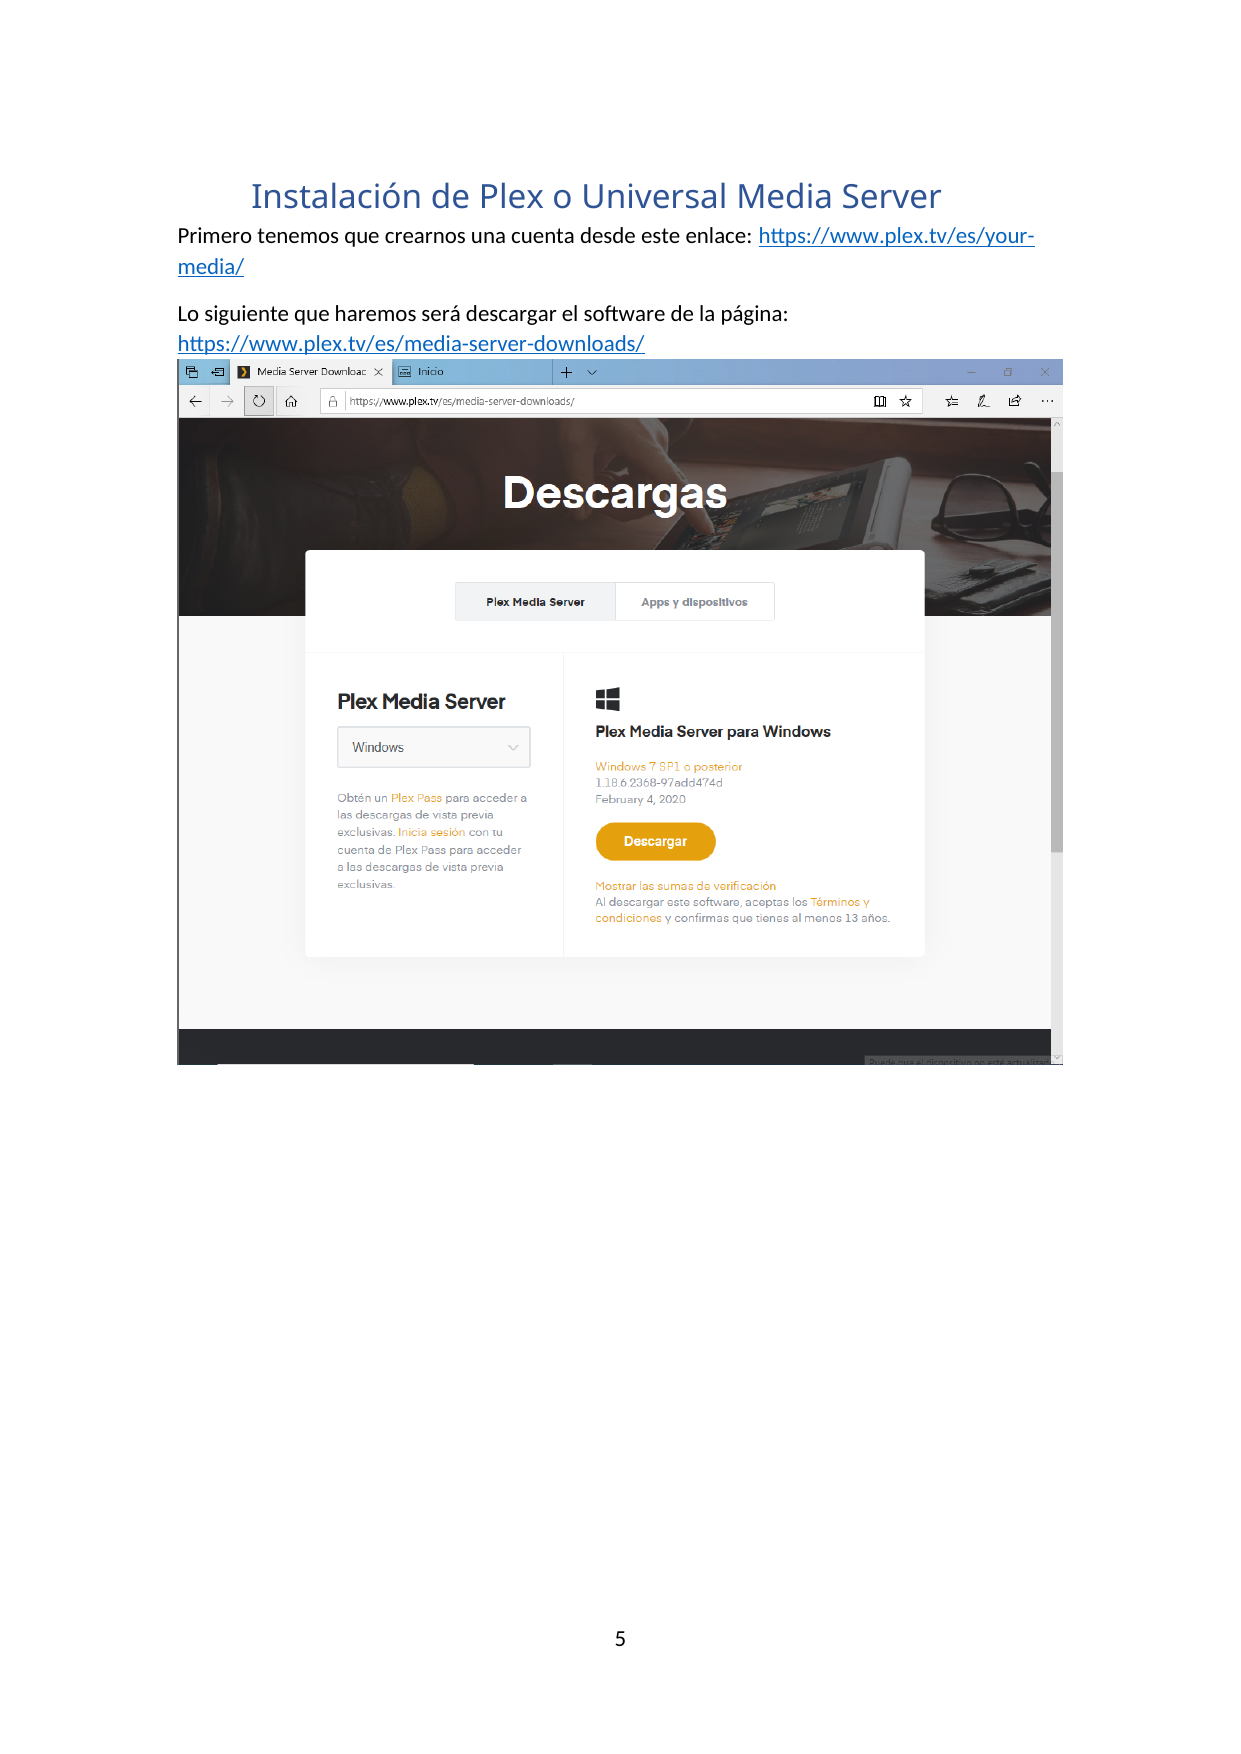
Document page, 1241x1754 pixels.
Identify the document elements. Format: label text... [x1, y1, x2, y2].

text Primero tenemos que crearnos una cuenta desde este enlace: https://www.plex.tv/es/your-media/ [177, 222, 1063, 280]
subtitle Instalación de Plex o Universal Media Server [177, 173, 1063, 218]
picture [177, 359, 1063, 1065]
text Lo siguiente que haremos será descargar el software de la página: https://www.plex.tv/es/media-server-downloads/ [177, 299, 1063, 359]
